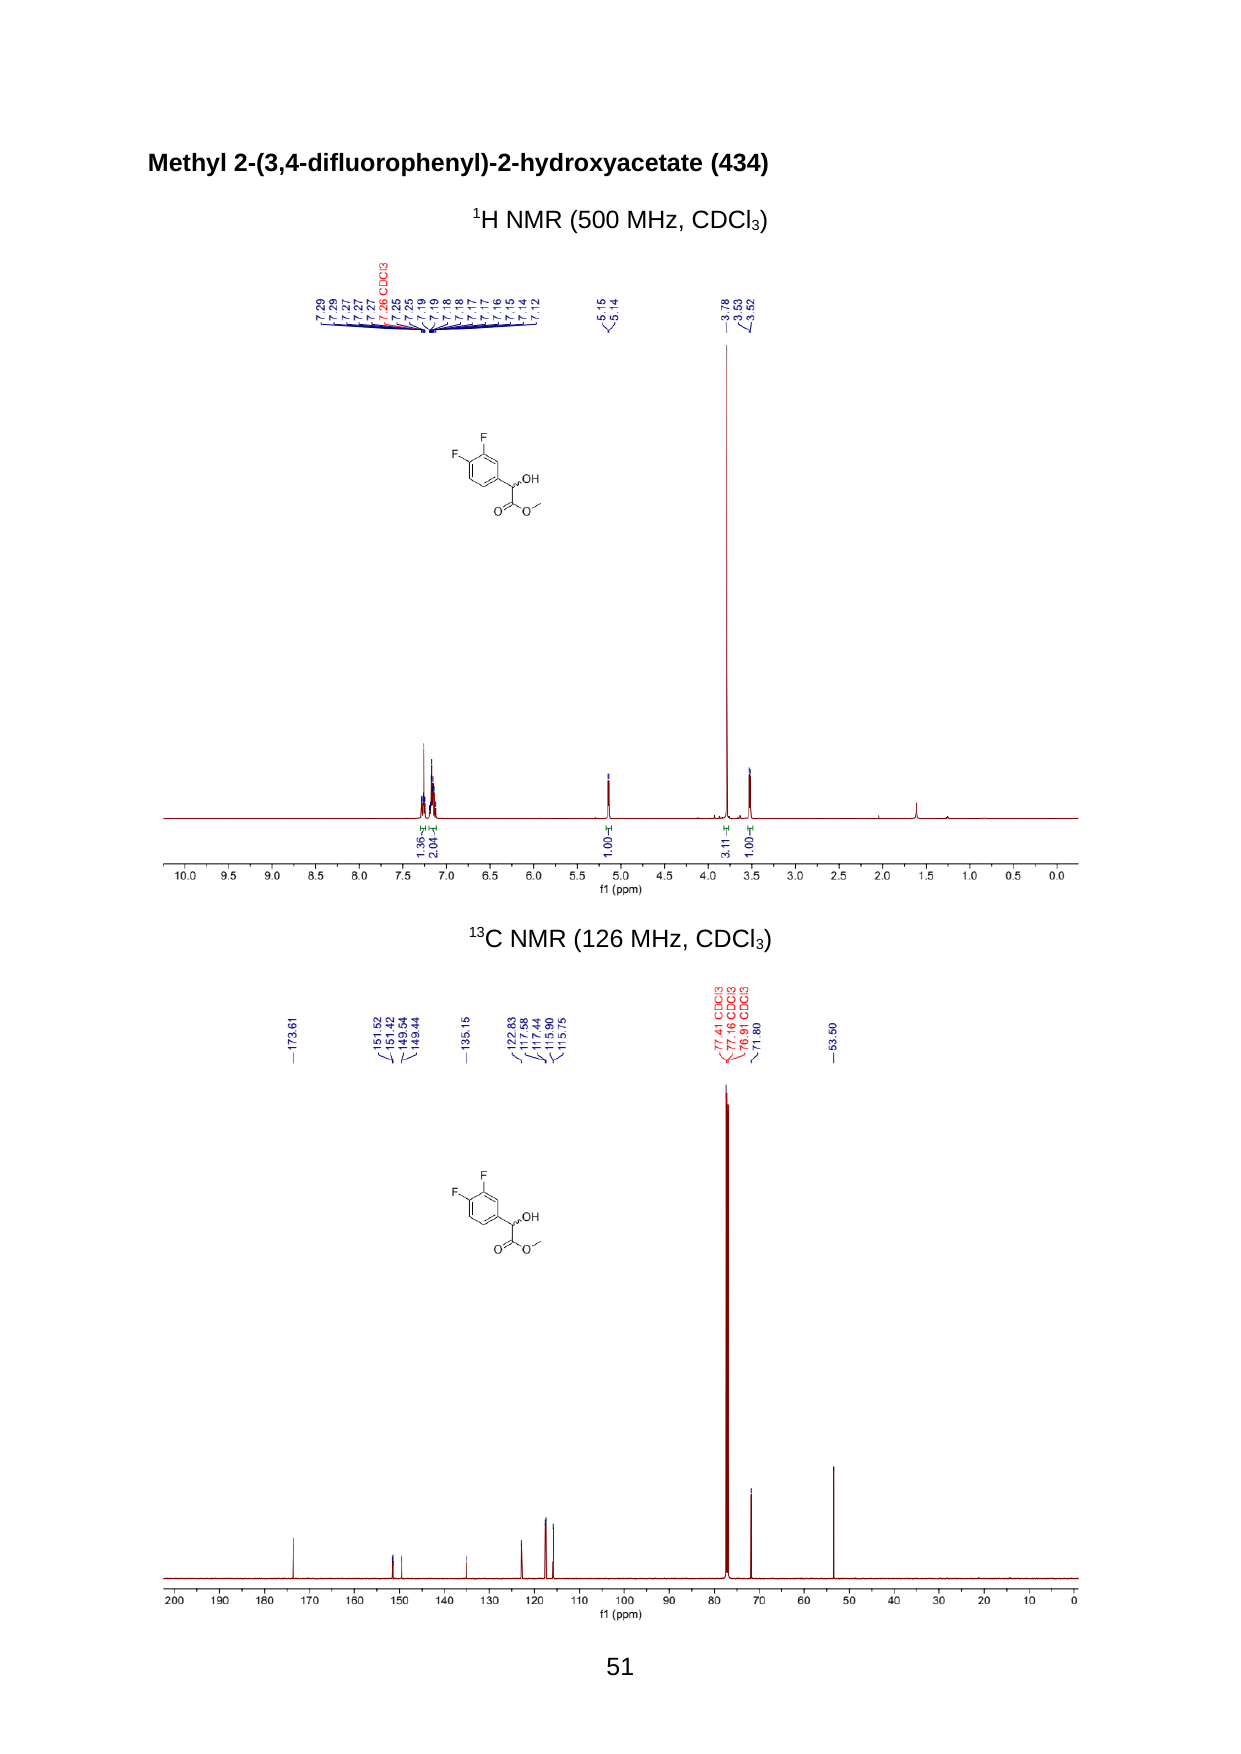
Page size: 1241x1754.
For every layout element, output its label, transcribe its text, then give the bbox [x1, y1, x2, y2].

text 1H NMR (500 MHz, CDCl3) [148, 205, 1093, 234]
text 13C NMR (126 MHz, CDCl3) [148, 924, 1093, 953]
text Methyl 2-(3,4-difluorophenyl)-2-hydroxyacetate (434) [148, 148, 1093, 176]
